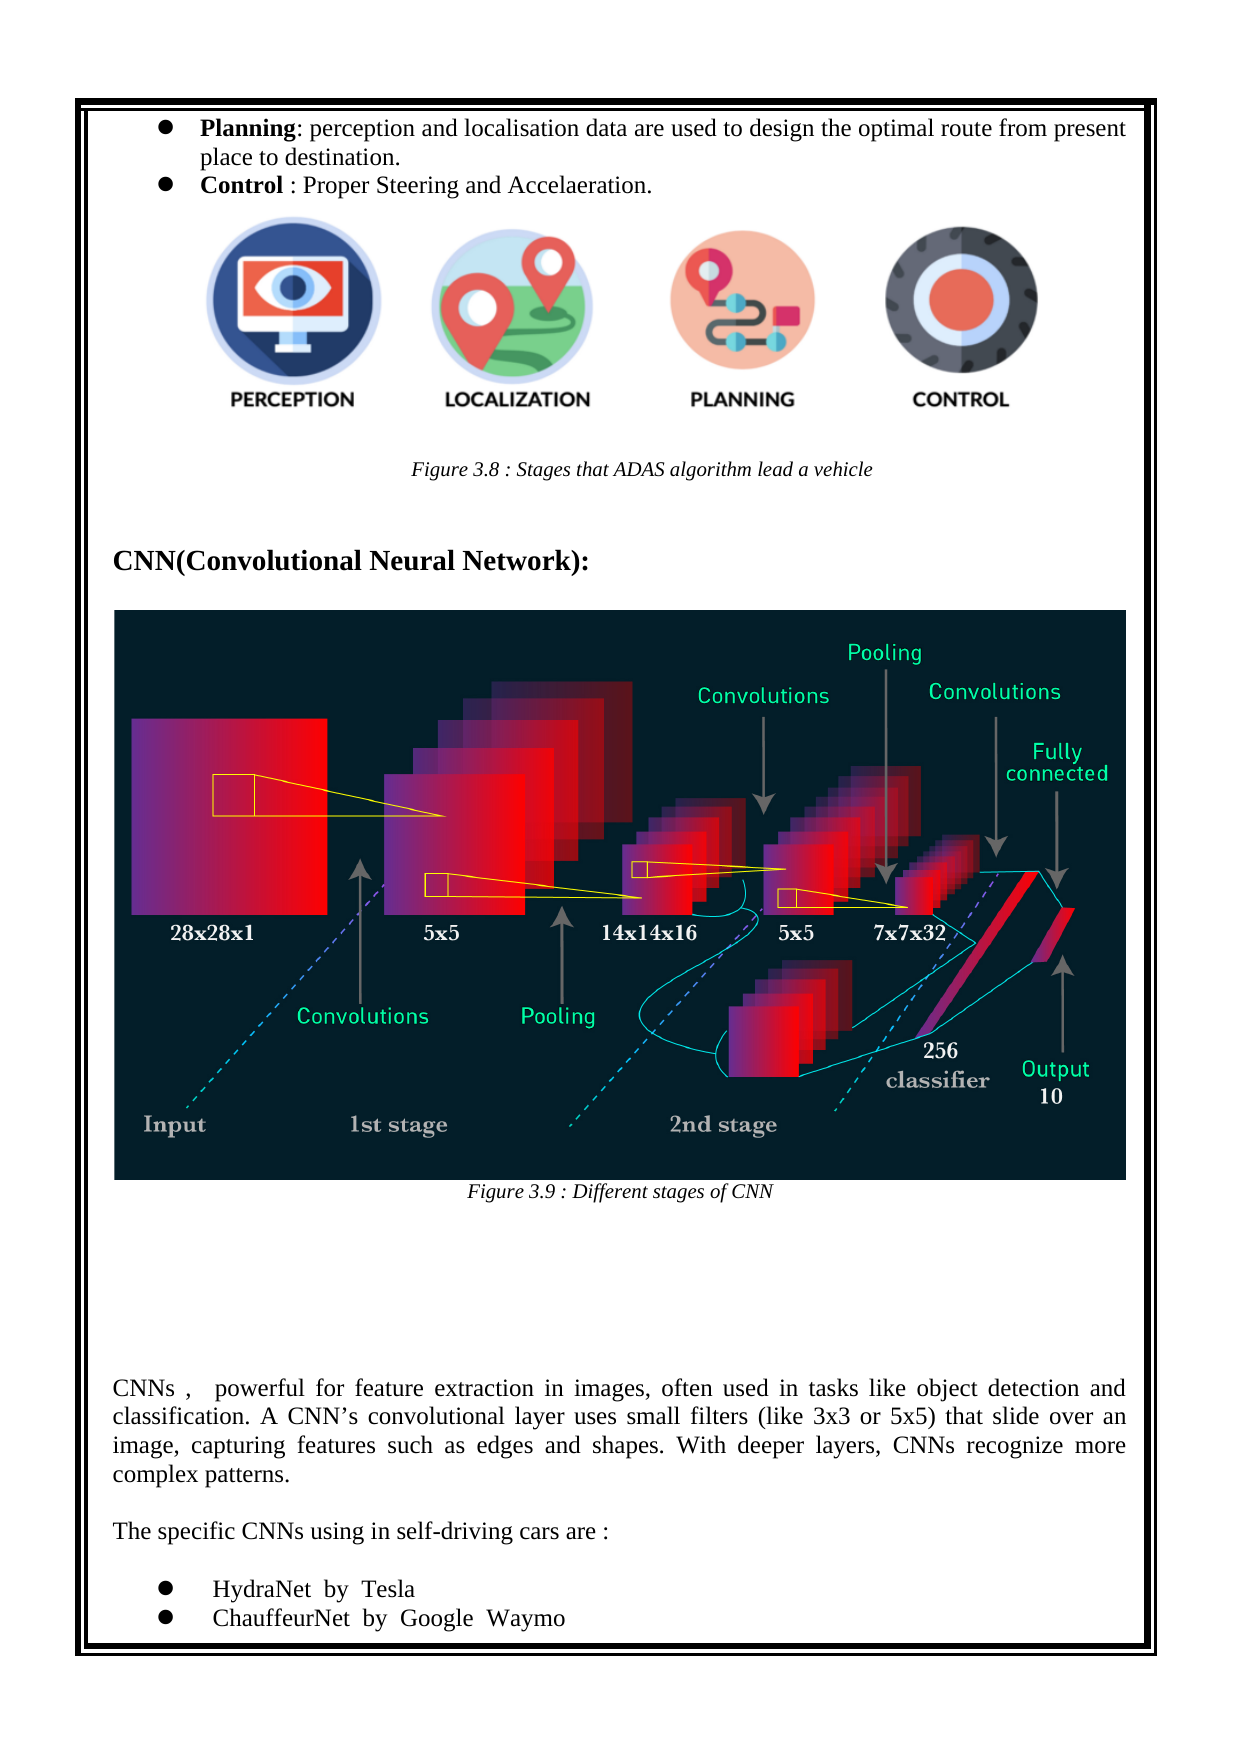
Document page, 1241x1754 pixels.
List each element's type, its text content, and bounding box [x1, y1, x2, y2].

list The specific CNNs using in self-driving cars are : [112, 1516, 1128, 1545]
list Control : Proper Steering and Accelaeration. [156, 170, 1128, 199]
list CNN(Convolutional Neural Network): [112, 543, 1128, 577]
list Figure 3.8 : Stages that ADAS algorithm lead a vehicle [156, 457, 1128, 481]
list Figure 3.9 : Different stages of CNN [112, 1179, 1128, 1203]
list CNNs , _powerful for feature extraction in images, often used in tasks like object detection and classification. A CNN’s convolutional layer uses small filters (like 3x3 or 5x5) that slide over an image, capturing features such as edges and shapes. With deeper layers, CNNs recognize more complex patterns. [112, 1373, 1128, 1488]
picture [114, 610, 1126, 1180]
picture [183, 199, 1101, 457]
list _ChauffeurNet_by_Google_Waymo [156, 1603, 1128, 1631]
list _HydraNet_by_Tesla [156, 1574, 1128, 1603]
list Planning: perception and localisation data are used to design the optimal route from present place to destination. [156, 113, 1128, 170]
